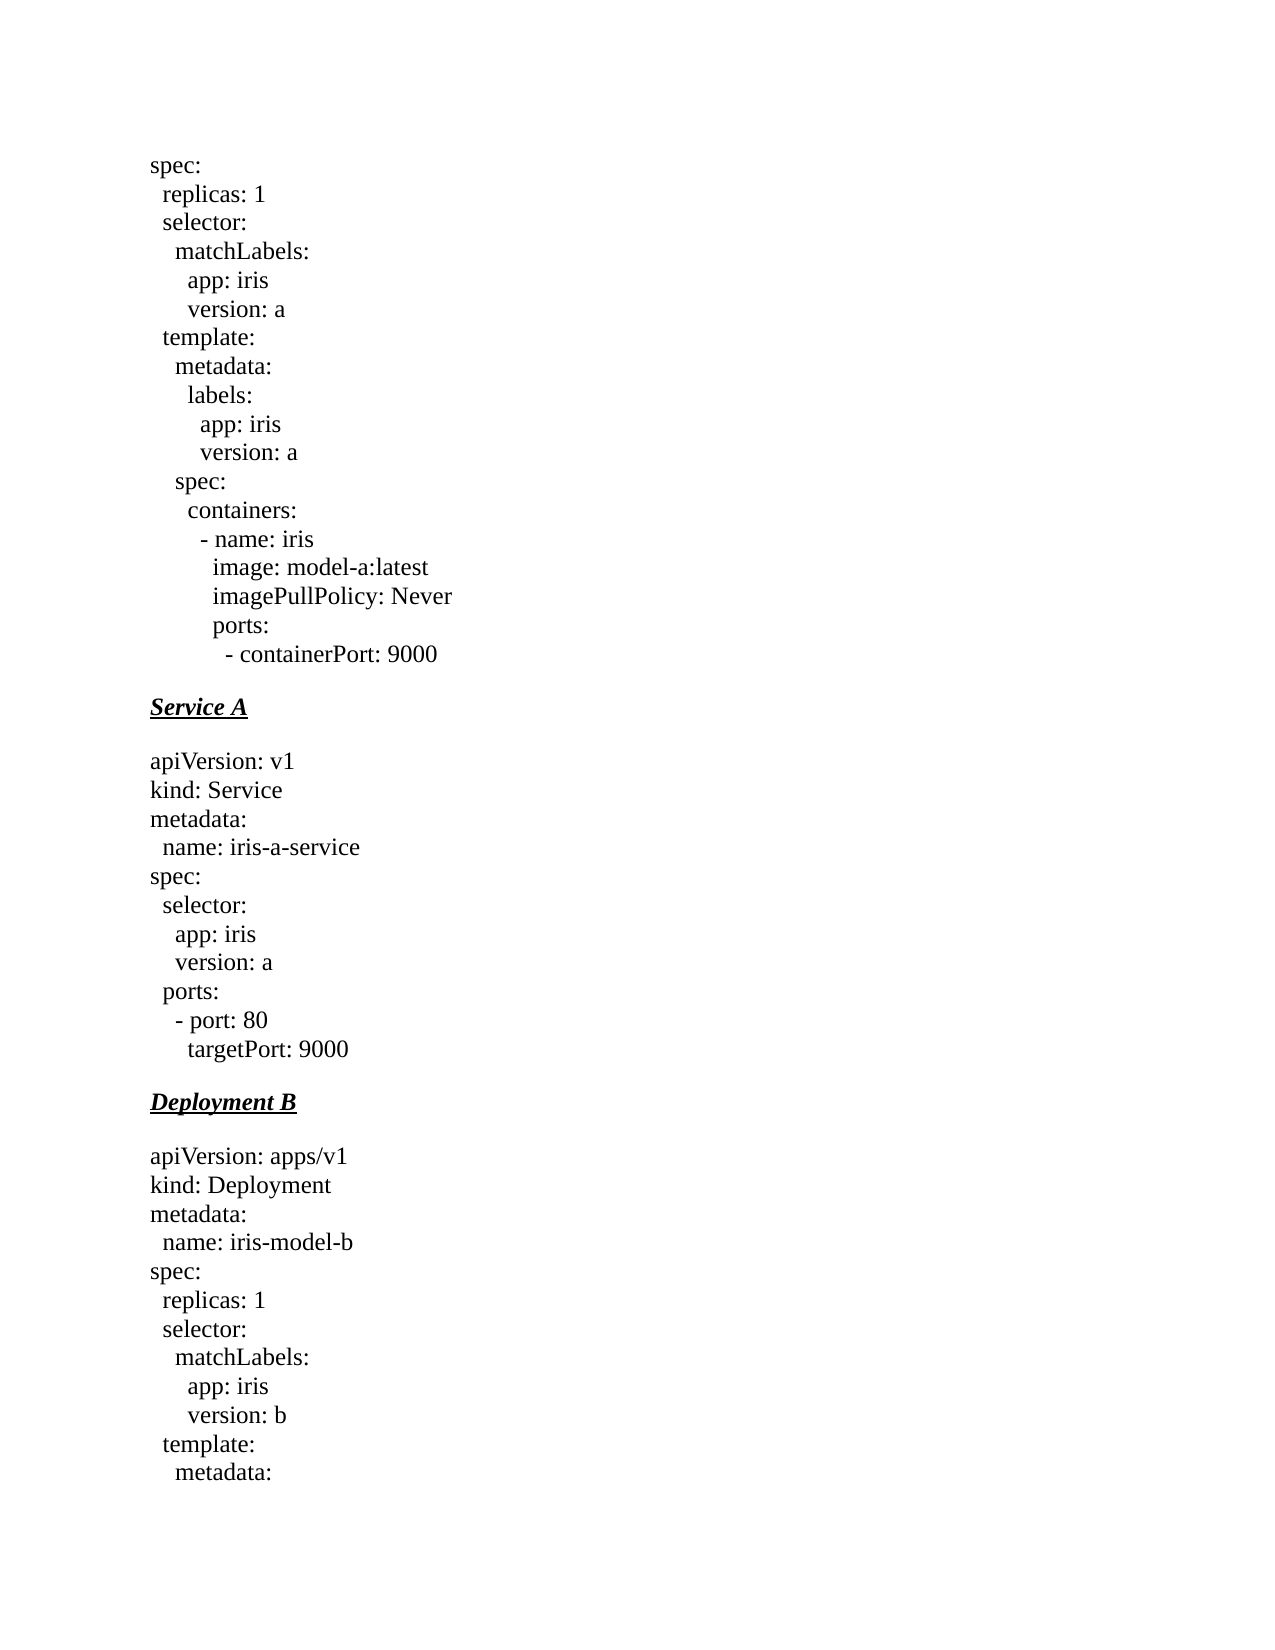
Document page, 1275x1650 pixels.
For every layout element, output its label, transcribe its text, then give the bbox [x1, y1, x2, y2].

text imagePullPolicy: Never [150, 581, 1125, 610]
text apiVersion: v1 [150, 746, 1125, 775]
text - name: iris [150, 524, 1125, 552]
text version: a [150, 294, 1125, 322]
text spec: [150, 1256, 1125, 1285]
text version: b [150, 1400, 1125, 1429]
text template: [150, 1429, 1125, 1457]
text replicas: 1 [150, 1285, 1125, 1314]
text kind: Service [150, 775, 1125, 804]
text containers: [150, 495, 1125, 524]
text template: [150, 322, 1125, 351]
text spec: [150, 861, 1125, 890]
text - containerPort: 9000 [150, 639, 1125, 667]
text selector: [150, 890, 1125, 919]
text Deployment B [150, 1087, 1125, 1116]
text version: a [150, 947, 1125, 976]
text replicas: 1 [150, 179, 1125, 207]
text metadata: [150, 351, 1125, 380]
text targetPort: 9000 [150, 1034, 1125, 1062]
text apiVersion: apps/v1 [150, 1141, 1125, 1170]
text labels: [150, 380, 1125, 409]
text metadata: [150, 1457, 1125, 1486]
text metadata: [150, 804, 1125, 832]
text app: iris [150, 1371, 1125, 1400]
text name: iris-a-service [150, 832, 1125, 861]
text app: iris [150, 919, 1125, 947]
text spec: [150, 466, 1125, 495]
text selector: [150, 1314, 1125, 1342]
text version: a [150, 437, 1125, 466]
text ports: [150, 610, 1125, 639]
text matchLabels: [150, 1342, 1125, 1371]
text matchLabels: [150, 236, 1125, 265]
text kind: Deployment [150, 1170, 1125, 1199]
text app: iris [150, 265, 1125, 294]
text metadata: [150, 1199, 1125, 1227]
text spec: [150, 150, 1125, 179]
text - port: 80 [150, 1005, 1125, 1034]
text ports: [150, 976, 1125, 1005]
text name: iris-model-b [150, 1227, 1125, 1256]
text app: iris [150, 409, 1125, 437]
text selector: [150, 207, 1125, 236]
text Service A [150, 692, 1125, 721]
text image: model-a:latest [150, 552, 1125, 581]
